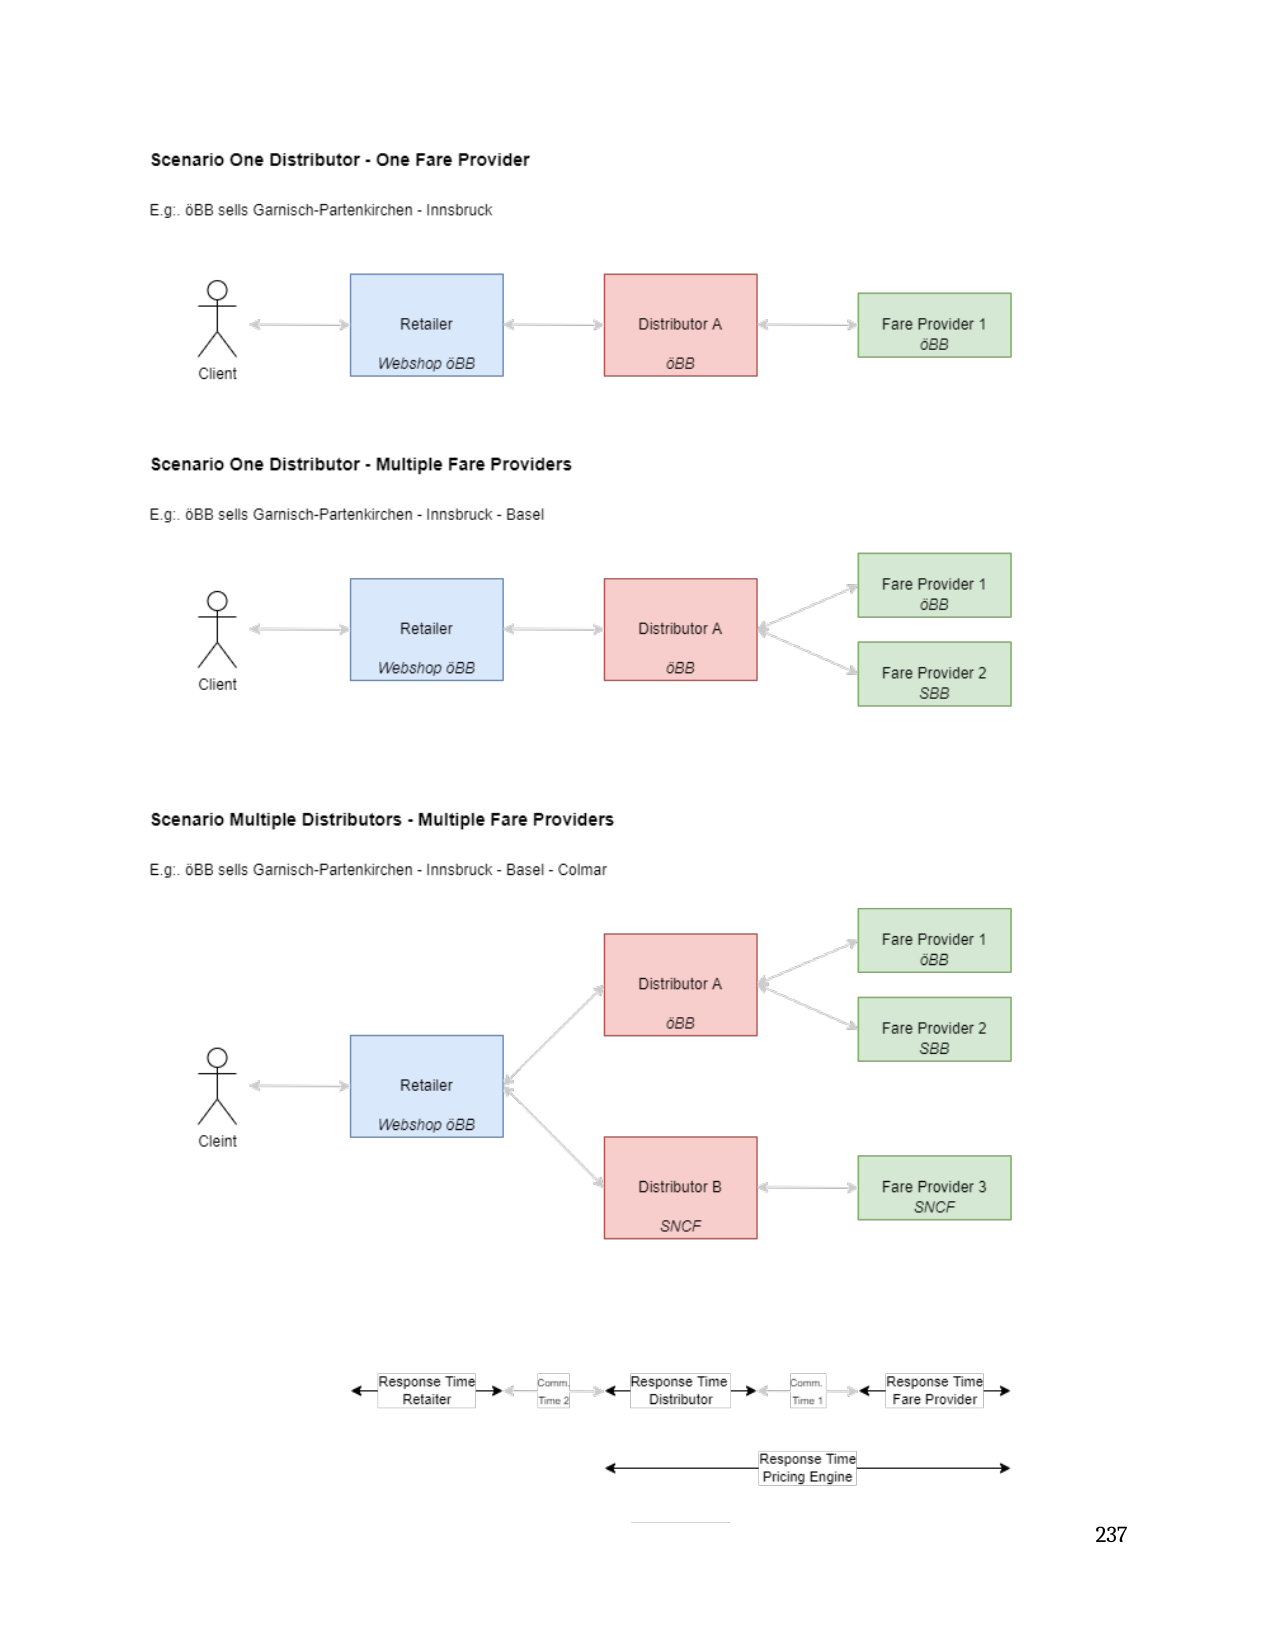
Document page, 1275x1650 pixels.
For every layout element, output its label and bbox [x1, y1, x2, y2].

picture [147, 147, 1023, 1523]
